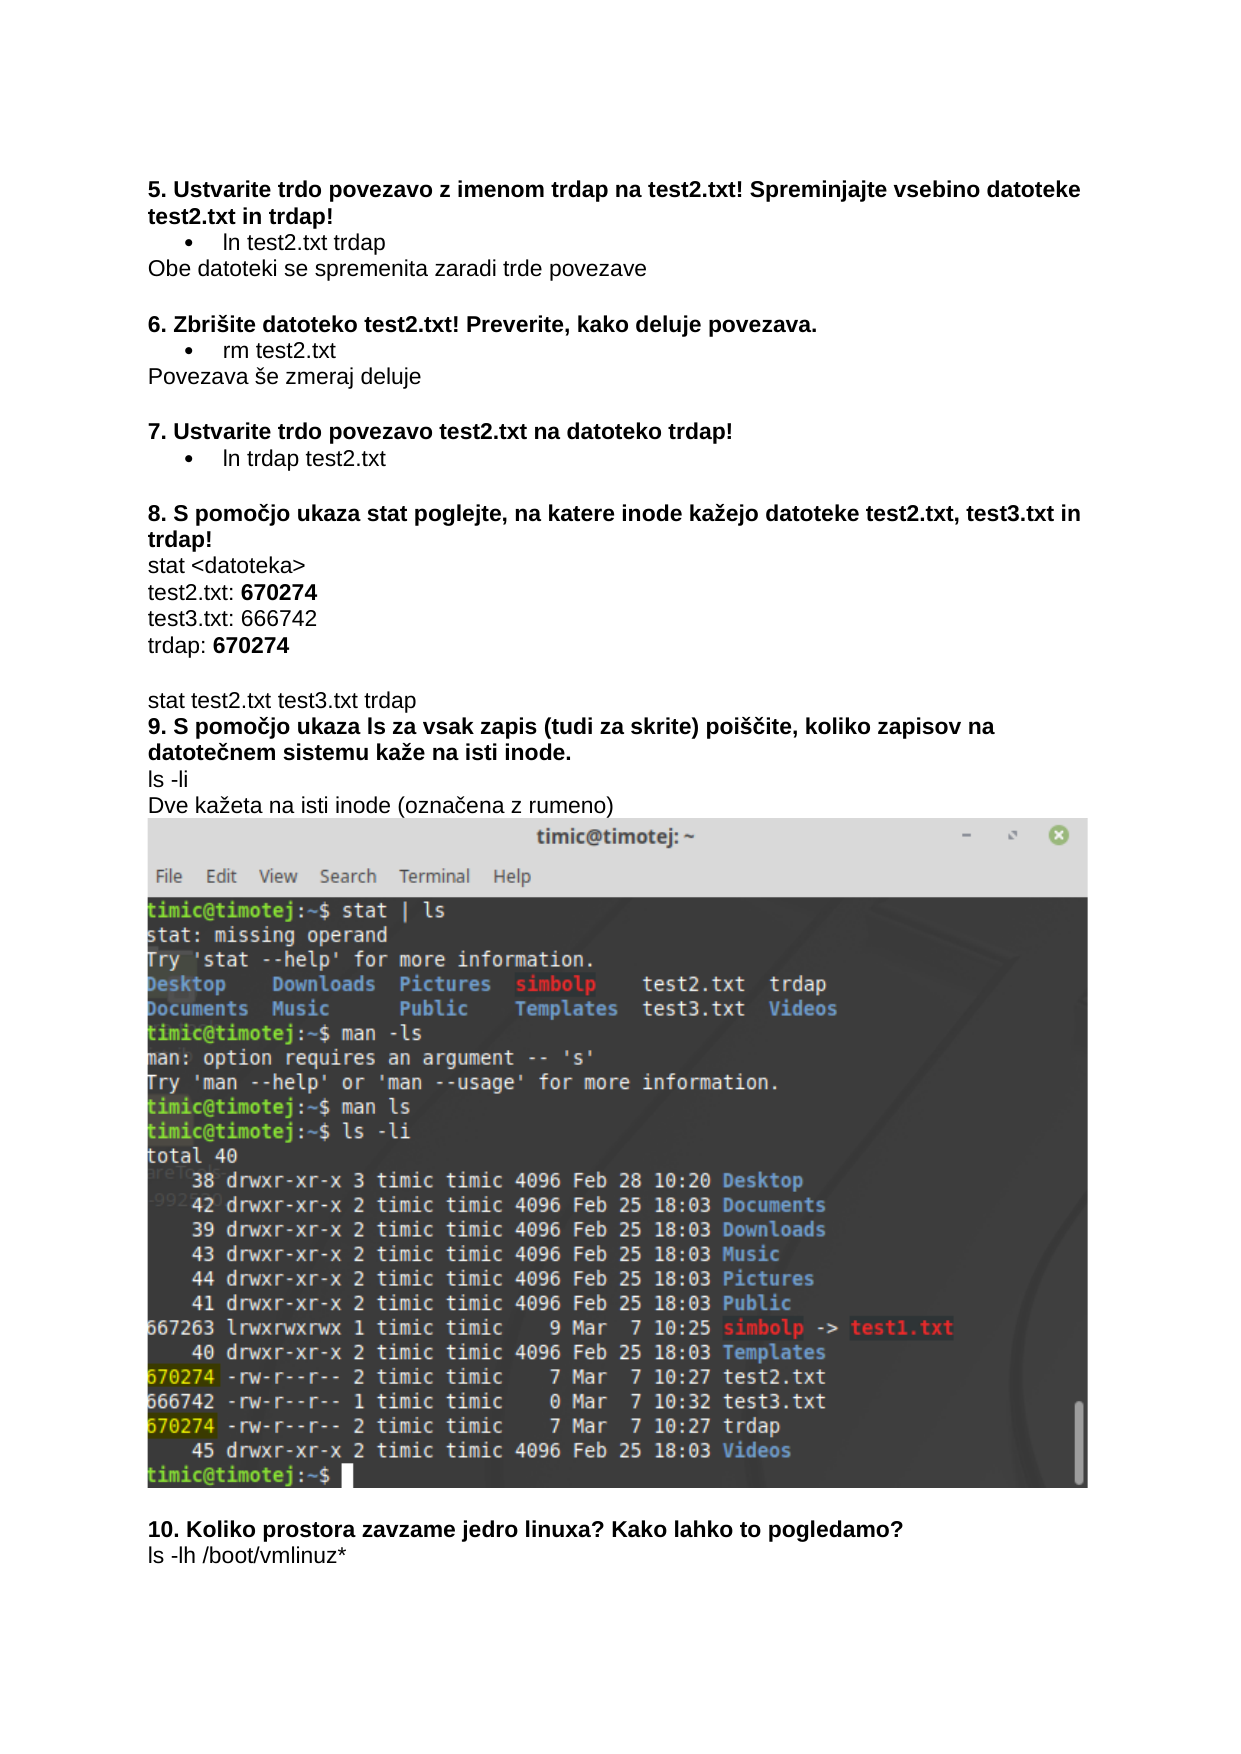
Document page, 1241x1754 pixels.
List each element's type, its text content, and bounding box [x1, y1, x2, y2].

list ln test2.txt trdap [185, 229, 1093, 255]
text 9. S pomočjo ukaza ls za vsak zapis (tudi za skrite) poiščite, koliko zapisov na datotečnem sistemu kaže na isti inode. [148, 713, 1093, 766]
text 5. Ustvarite trdo povezavo z imenom trdap na test2.txt! Spreminjajte vsebino datoteke test2.txt in trdap! [148, 176, 1093, 229]
text test3.txt: 666742 [148, 605, 1093, 632]
text 7. Ustvarite trdo povezavo test2.txt na datoteko trdap! [148, 418, 1093, 445]
text ls -lh /boot/vmlinuz* [148, 1542, 1093, 1569]
text Dve kažeta na isti inode (označena z rumeno) [148, 792, 1093, 818]
text Obe datoteki se spremenita zaradi trde povezave [148, 255, 1093, 282]
text test2.txt: 670274 [148, 579, 1093, 605]
picture [147, 818, 1088, 1488]
text Povezava še zmeraj deluje [148, 363, 1093, 389]
text 10. Koliko prostora zavzame jedro linuxa? Kako lahko to pogledamo? [148, 1516, 1093, 1542]
text ls -li [148, 766, 1093, 792]
text stat <datoteka> [148, 552, 1093, 579]
text stat test2.txt test3.txt trdap [148, 687, 1093, 713]
text 6. Zbrišite datoteko test2.txt! Preverite, kako deluje povezava. [148, 311, 1093, 337]
text trdap: 670274 [148, 632, 1093, 658]
list ln trdap test2.txt [185, 445, 1093, 471]
text 8. S pomočjo ukaza stat poglejte, na katere inode kažejo datoteke test2.txt, test3.txt in trdap! [148, 500, 1093, 552]
list rm test2.txt [185, 337, 1093, 363]
